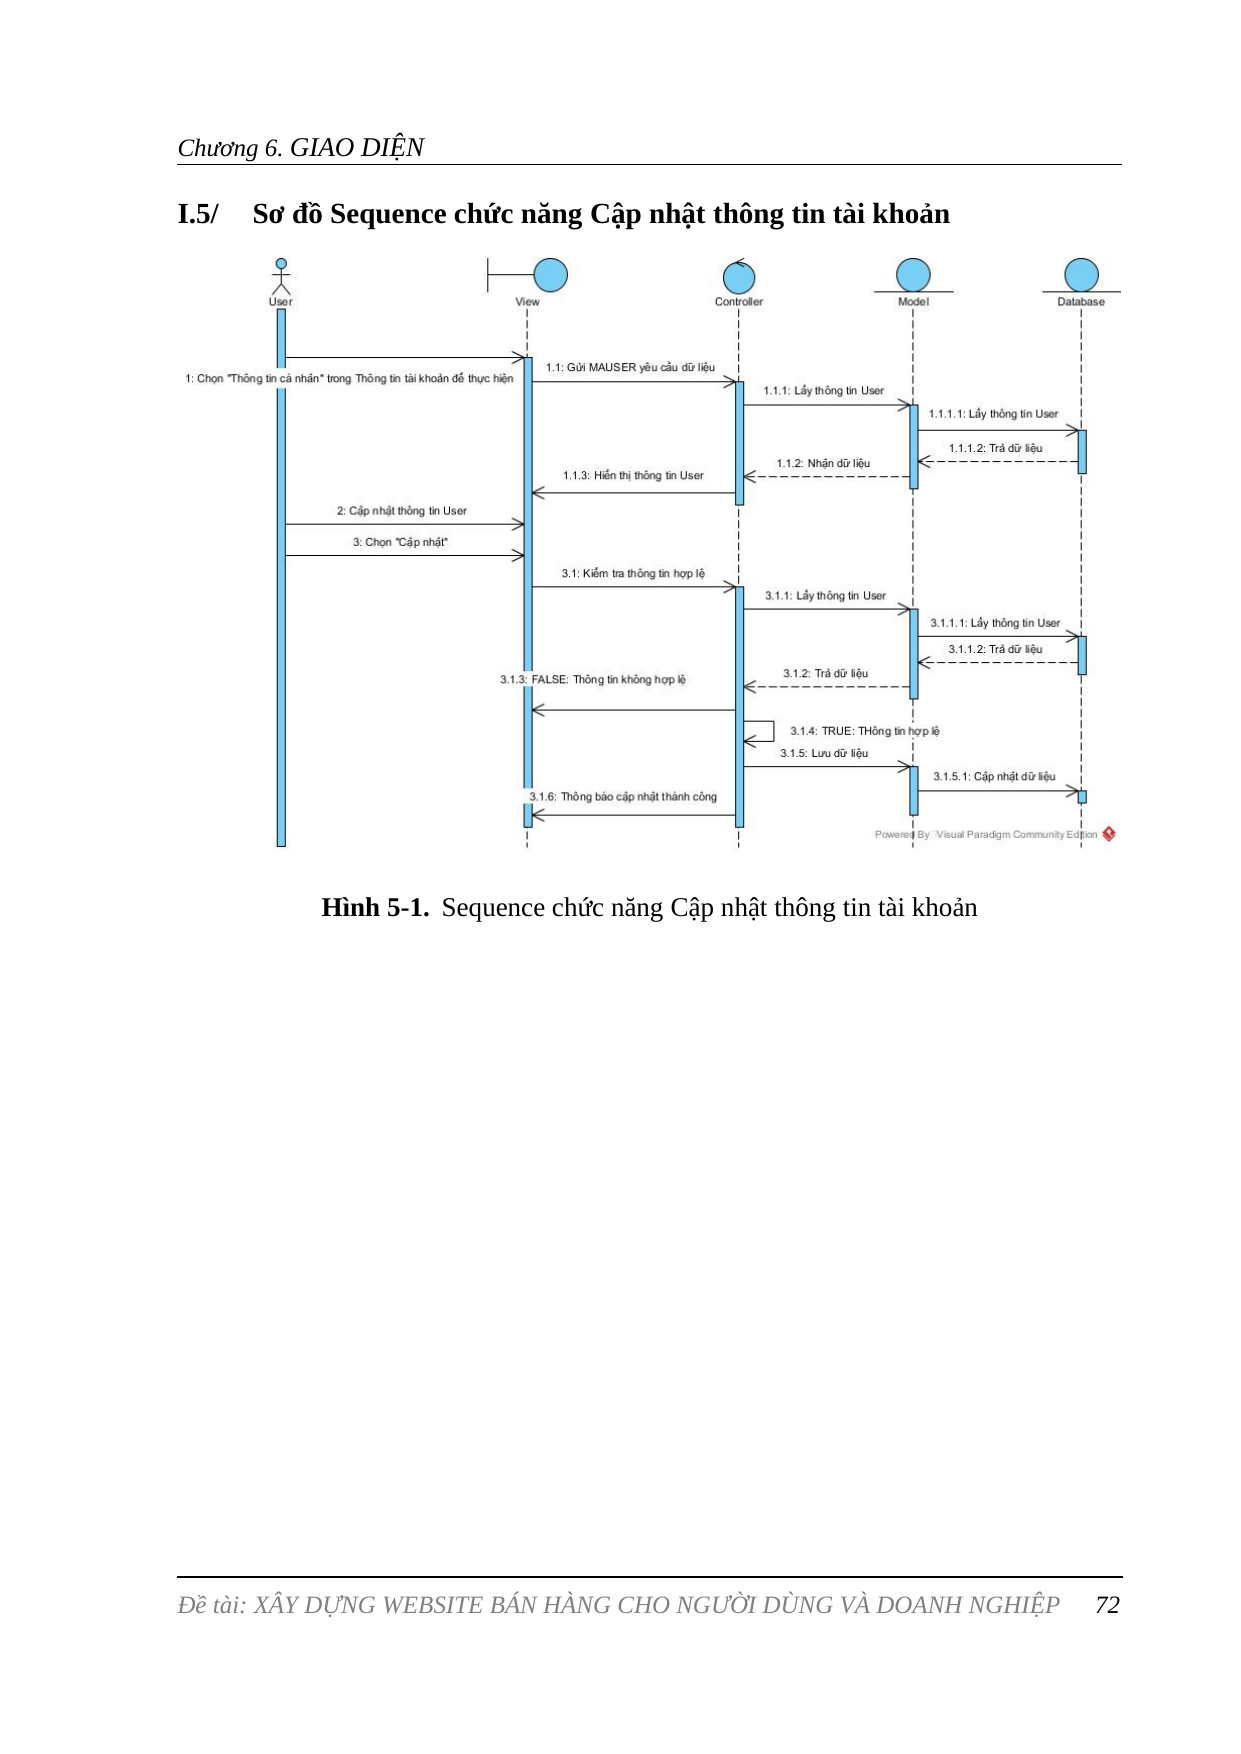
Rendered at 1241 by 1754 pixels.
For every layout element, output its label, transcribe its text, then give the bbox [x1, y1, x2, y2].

subtitle Sequence chức năng Cập nhật thông tin tài khoản [177, 891, 1122, 922]
picture [177, 256, 1121, 851]
subtitle Sơ đồ Sequence chức năng Cập nhật thông tin tài khoản [177, 190, 1122, 231]
